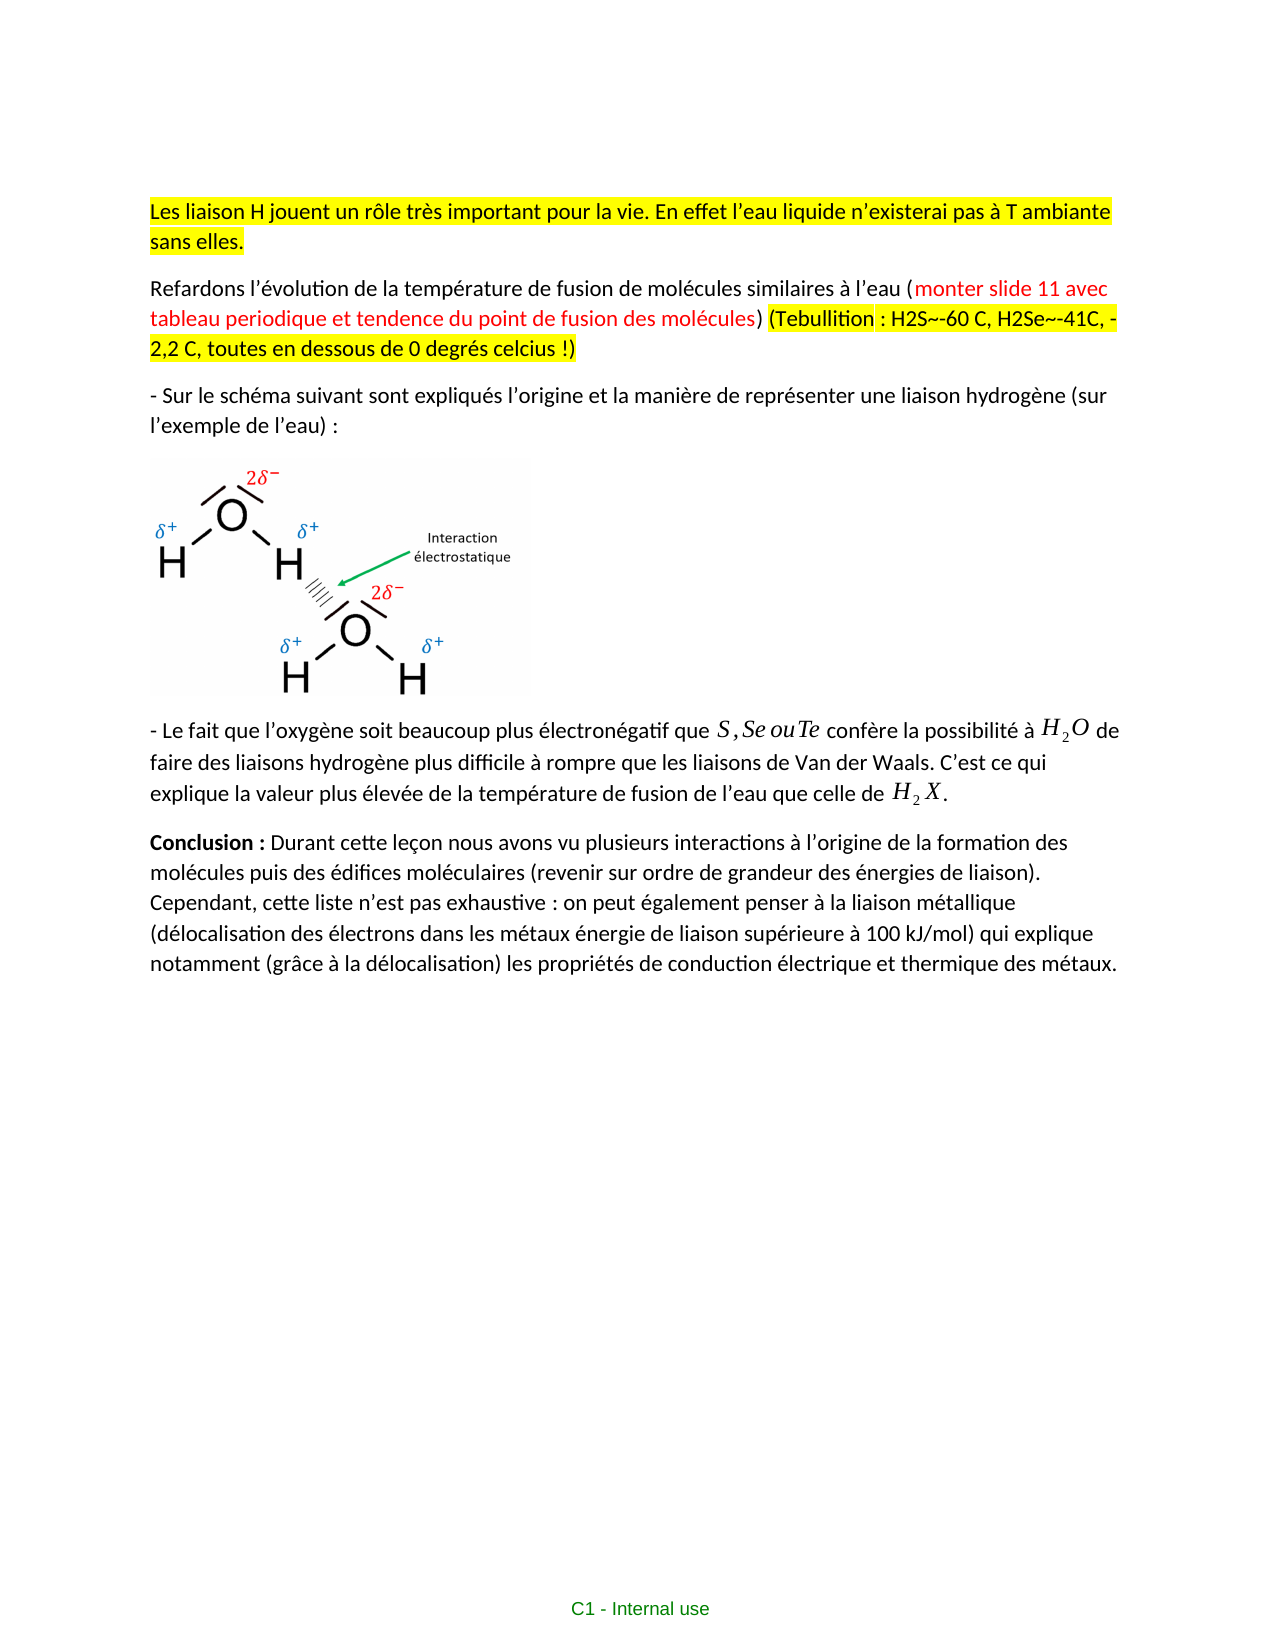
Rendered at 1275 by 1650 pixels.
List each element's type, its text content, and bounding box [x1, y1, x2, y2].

text - Sur le schéma suivant sont expliqués l’origine et la manière de représenter une liaison hydrogène (sur l’exemple de l’eau) : [150, 381, 1125, 439]
text Les liaison H jouent un rôle très important pour la vie. En effet l’eau liquide n’existerai pas à T ambiante sans elles. [150, 197, 1125, 255]
text Conclusion : Durant cette leçon nous avons vu plusieurs interactions à l’origine de la formation des molécules puis des édifices moléculaires (revenir sur ordre de grandeur des énergies de liaison). Cependant, cette liste n’est pas exhaustive : on peut également penser à la liaison métallique (délocalisation des électrons dans les métaux énergie de liaison supérieure à 100 kJ/mol) qui explique notamment (grâce à la délocalisation) les propriétés de conduction électrique et thermique des métaux. [150, 828, 1125, 977]
picture [150, 458, 531, 696]
text - Le fait que l’oxygène soit beaucoup plus électronégatif que confère la possibilité à de faire des liaisons hydrogène plus difficile à rompre que les liaisons de Van der Waals. C’est ce qui explique la valeur plus élevée de la température de fusion de l’eau que celle de . [150, 714, 1125, 809]
text Refardons l’évolution de la température de fusion de molécules similaires à l’eau (monter slide 11 avec tableau periodique et tendence du point de fusion des molécules) (Tebullition : H2S~-60 C, H2Se~-41C, -2,2 C, toutes en dessous de 0 degrés celcius !) [150, 274, 1125, 362]
